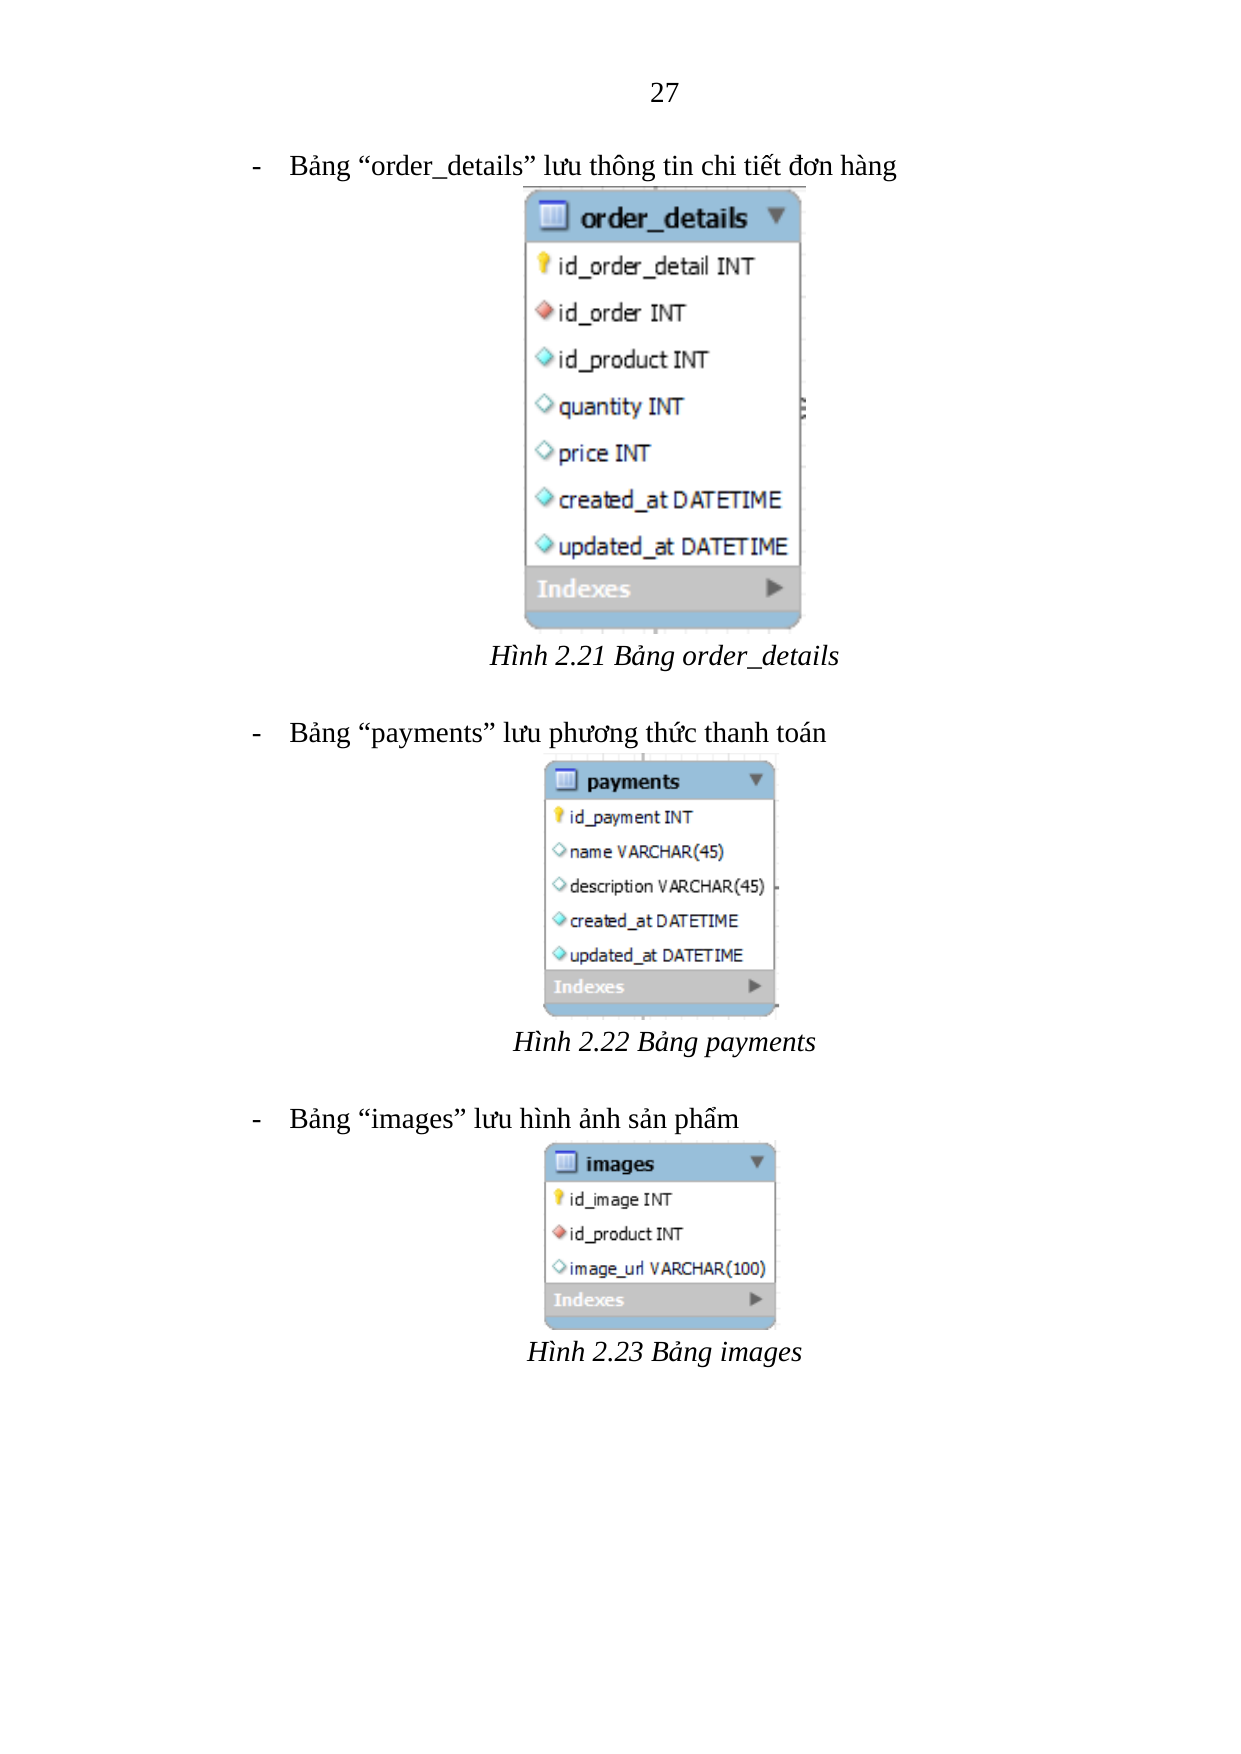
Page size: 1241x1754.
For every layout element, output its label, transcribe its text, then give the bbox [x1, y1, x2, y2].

text Hình 2.23 Bảng images [207, 1334, 1122, 1368]
list Bảng “order_details” lưu thông tin chi tiết đơn hàng [252, 148, 1122, 181]
list Bảng “images” lưu hình ảnh sản phẩm [252, 1102, 1122, 1135]
picture [543, 1140, 781, 1330]
picture [543, 753, 780, 1020]
text Hình 2.22 Bảng payments [207, 1024, 1122, 1058]
picture [523, 186, 806, 634]
list Bảng “payments” lưu phương thức thanh toán [252, 715, 1122, 749]
text Hình 2.21 Bảng order_details [207, 638, 1122, 672]
